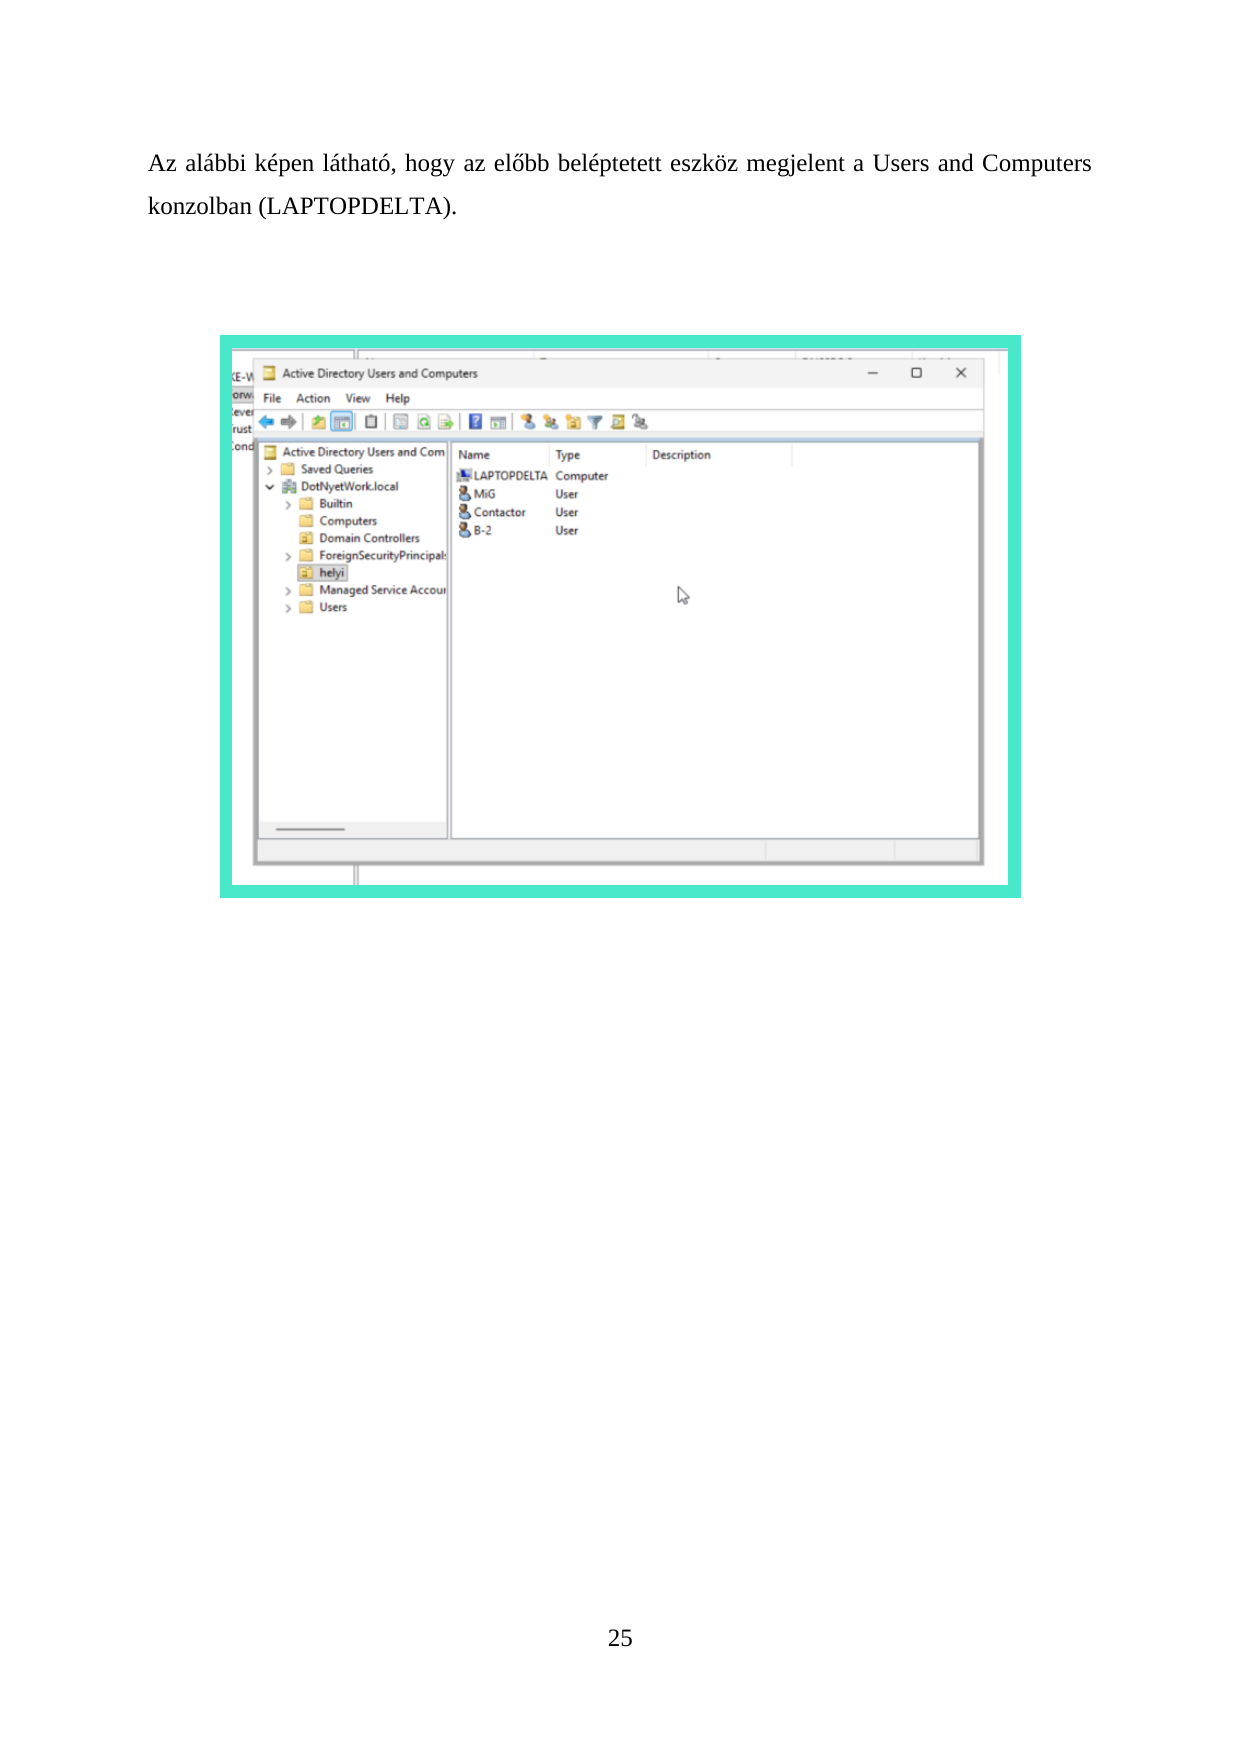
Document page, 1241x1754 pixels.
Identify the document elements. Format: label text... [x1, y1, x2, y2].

picture [232, 348, 1008, 885]
text Az alábbi képen látható, hogy az előbb beléptetett eszköz megjelent a Users and Computers konzolban (LAPTOPDELTA). [148, 148, 1093, 219]
